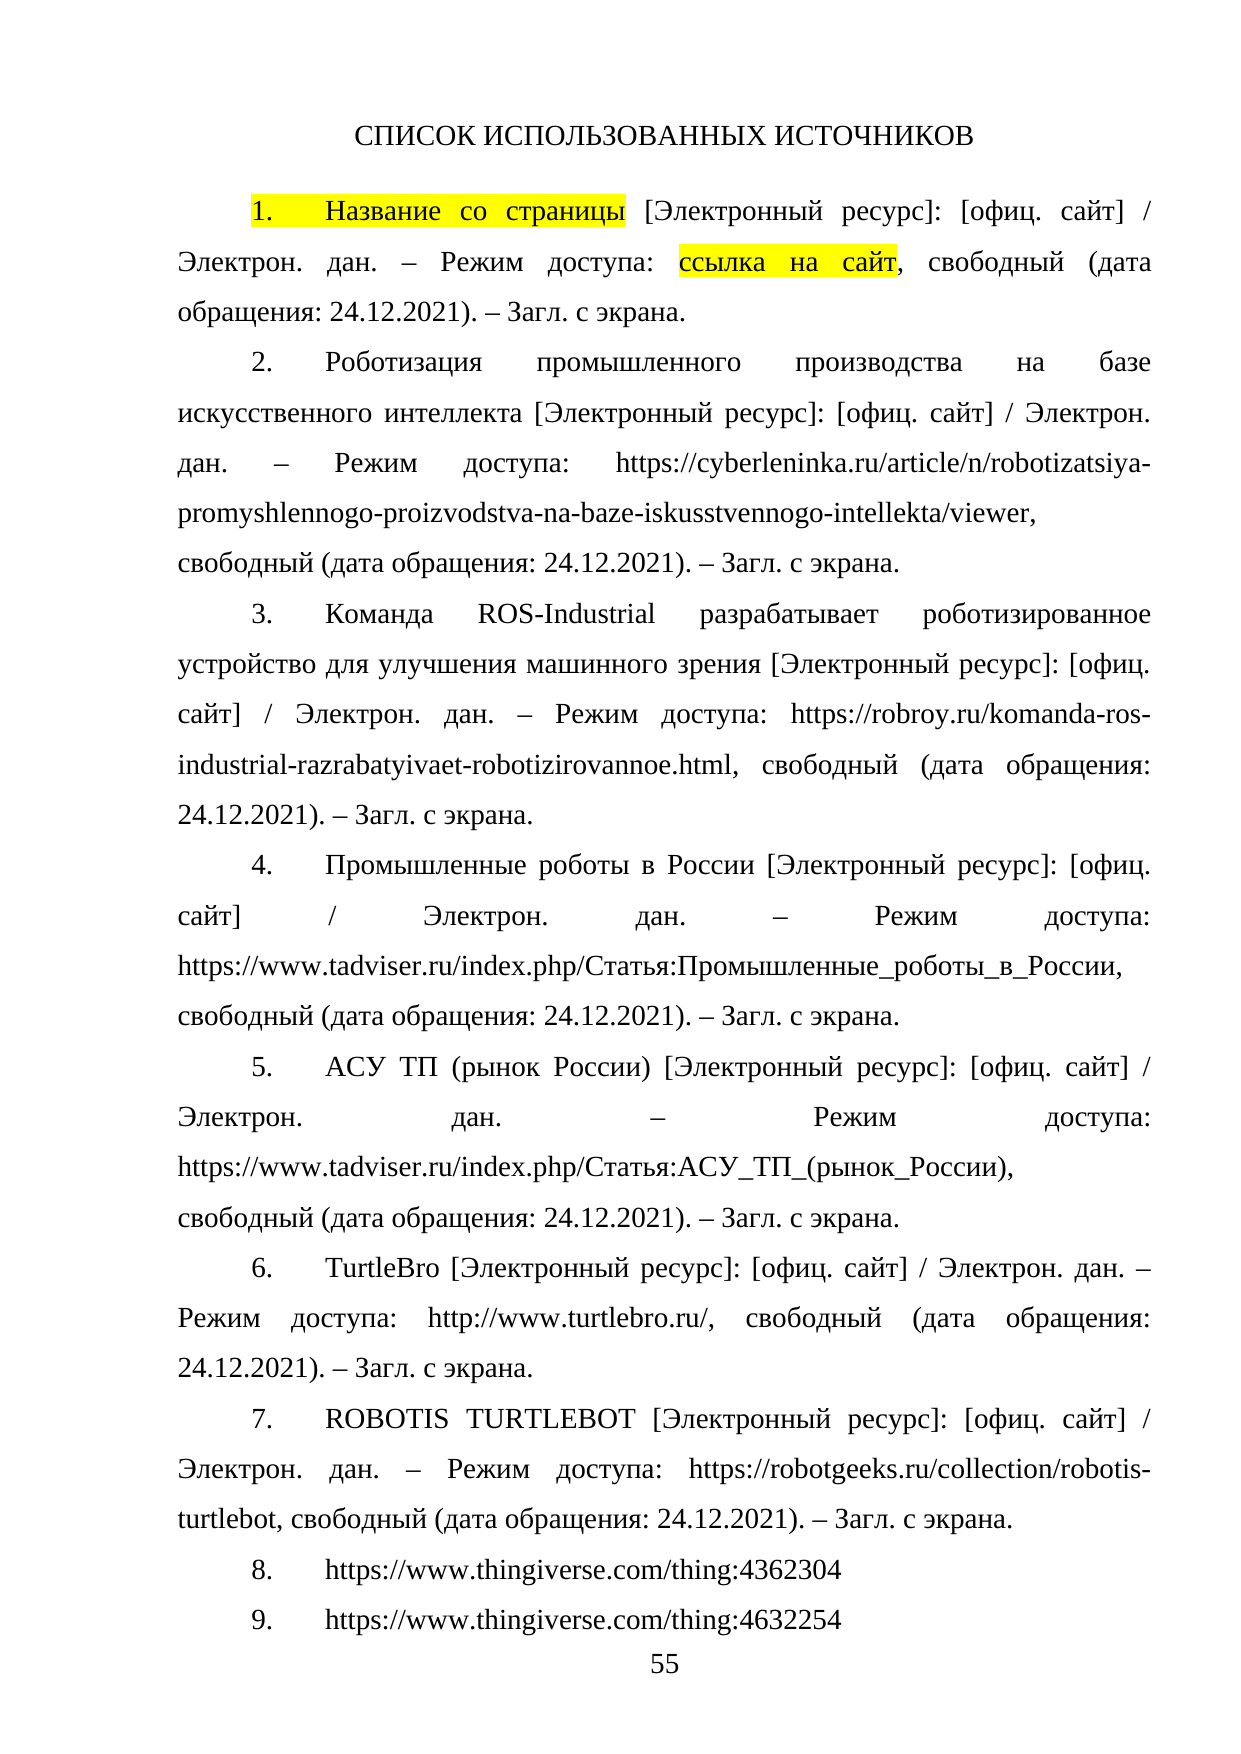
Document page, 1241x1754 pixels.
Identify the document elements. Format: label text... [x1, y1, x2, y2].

list https://www.thingiverse.com/thing:4362304 [177, 1552, 1152, 1585]
list ROBOTIS TURTLEBOT [Электронный ресурс]: [офиц. сайт] / Электрон. дан. – Режим доступа: https://robotgeeks.ru/collection/robotis-turtlebot, свободный (дата обращения: 24.12.2021). – Загл. с экрана. [177, 1401, 1152, 1535]
list Название со страницы [Электронный ресурс]: [офиц. сайт] / Электрон. дан. – Режим доступа: ссылка на сайт, свободный (дата обращения: 24.12.2021). – Загл. с экрана. [177, 193, 1152, 328]
list TurtleBro [Электронный ресурс]: [офиц. сайт] / Электрон. дан. – Режим доступа: http://www.turtlebro.ru/, свободный (дата обращения: 24.12.2021). – Загл. с экрана. [177, 1250, 1152, 1384]
list https://www.thingiverse.com/thing:4632254 [177, 1602, 1152, 1636]
list Промышленные роботы в России [Электронный ресурс]: [офиц. сайт] / Электрон. дан. – Режим доступа: https://www.tadviser.ru/index.php/Статья:Промышленные_роботы_в_России, свободный (дата обращения: 24.12.2021). – Загл. с экрана. [177, 847, 1152, 1032]
list Роботизация промышленного производства на базе искусственного интеллекта [Электронный ресурс]: [офиц. сайт] / Электрон. дан. – Режим доступа: https://cyberleninka.ru/article/n/robotizatsiya-promyshlennogo-proizvodstva-na-baze-iskusstvennogo-intellekta/viewer, свободный (дата обращения: 24.12.2021). – Загл. с экрана. [177, 344, 1152, 579]
subtitle Список использованных источников [177, 118, 1152, 152]
list АСУ ТП (рынок России) [Электронный ресурс]: [офиц. сайт] / Электрон. дан. – Режим доступа: https://www.tadviser.ru/index.php/Статья:АСУ_ТП_(рынок_России), свободный (дата обращения: 24.12.2021). – Загл. с экрана. [177, 1049, 1152, 1233]
list Команда ROS-Industrial разрабатывает роботизированное устройство для улучшения машинного зрения [Электронный ресурс]: [офиц. сайт] / Электрон. дан. – Режим доступа: https://robroy.ru/komanda-ros-industrial-razrabatyivaet-robotizirovannoe.html, свободный (дата обращения: 24.12.2021). – Загл. с экрана. [177, 596, 1152, 831]
